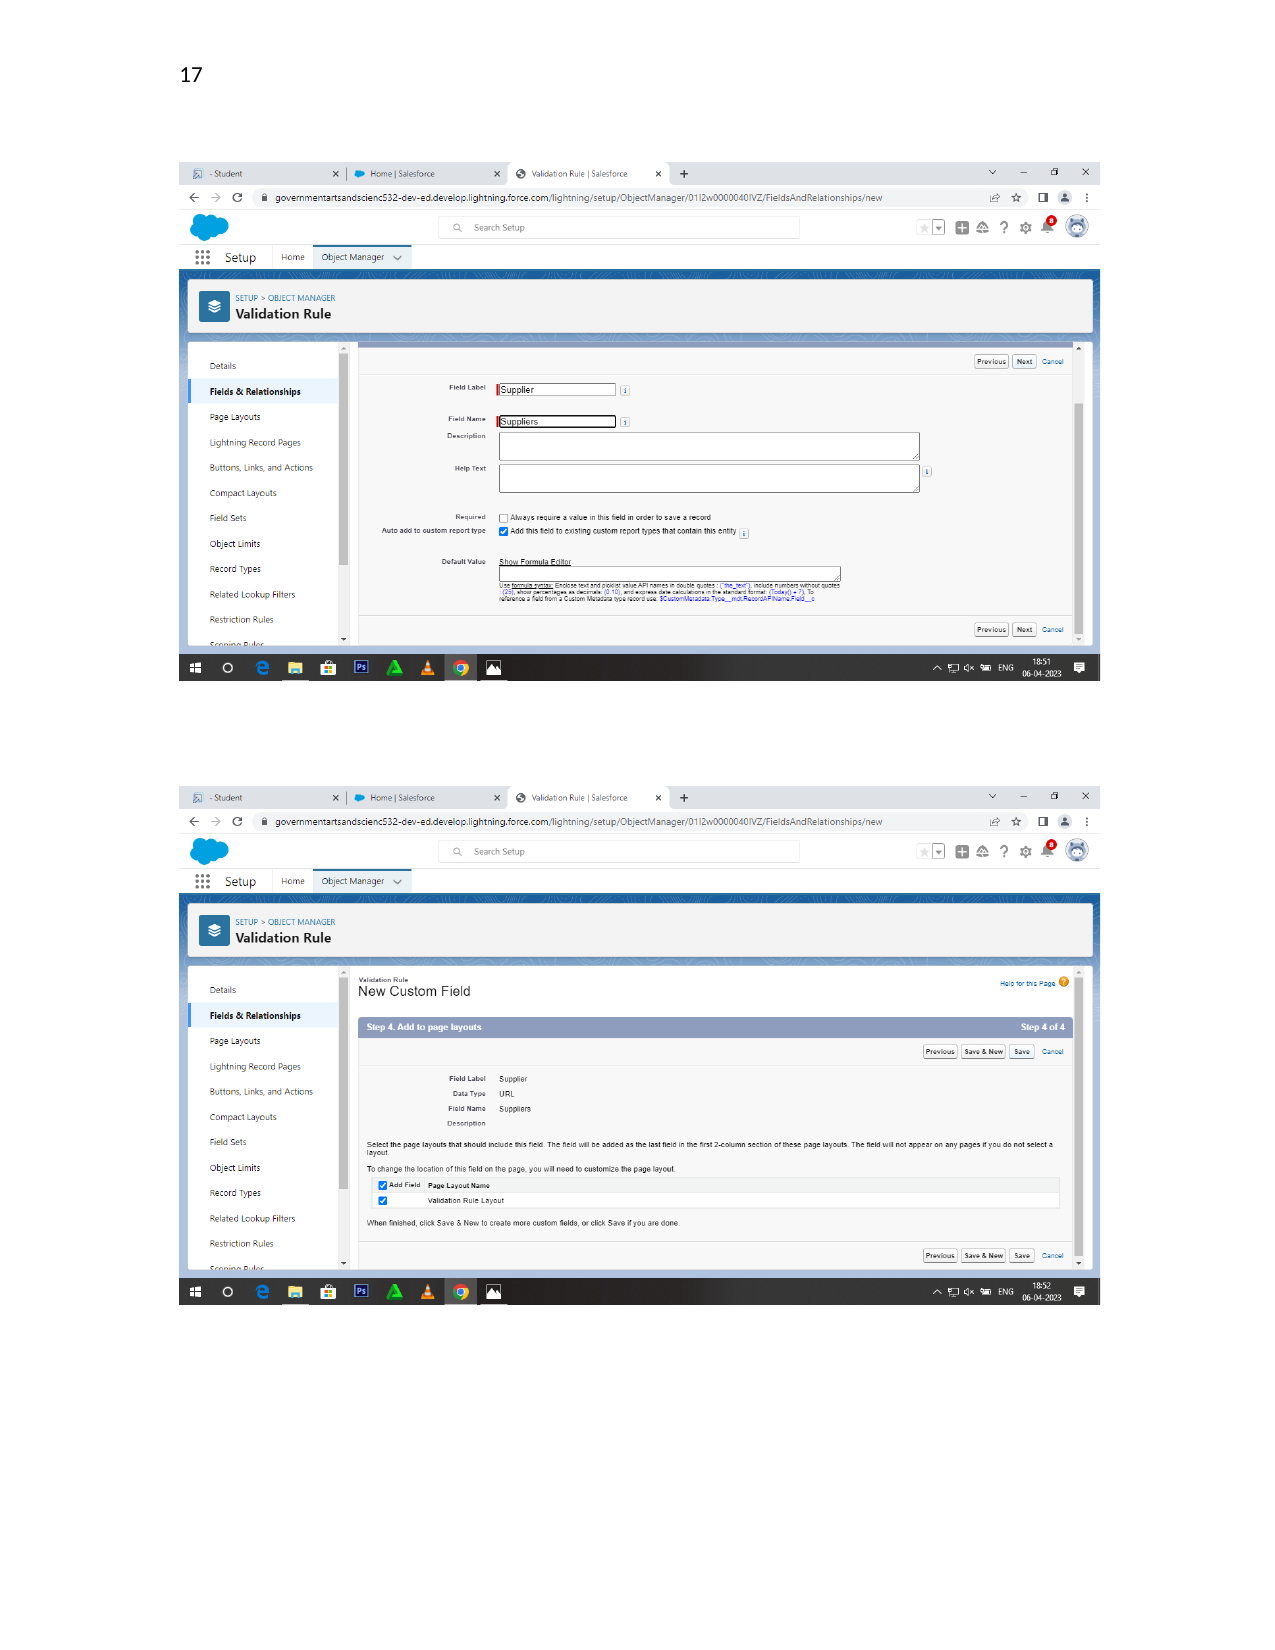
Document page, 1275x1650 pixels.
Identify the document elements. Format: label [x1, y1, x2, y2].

picture [179, 786, 1100, 1305]
picture [179, 162, 1100, 681]
